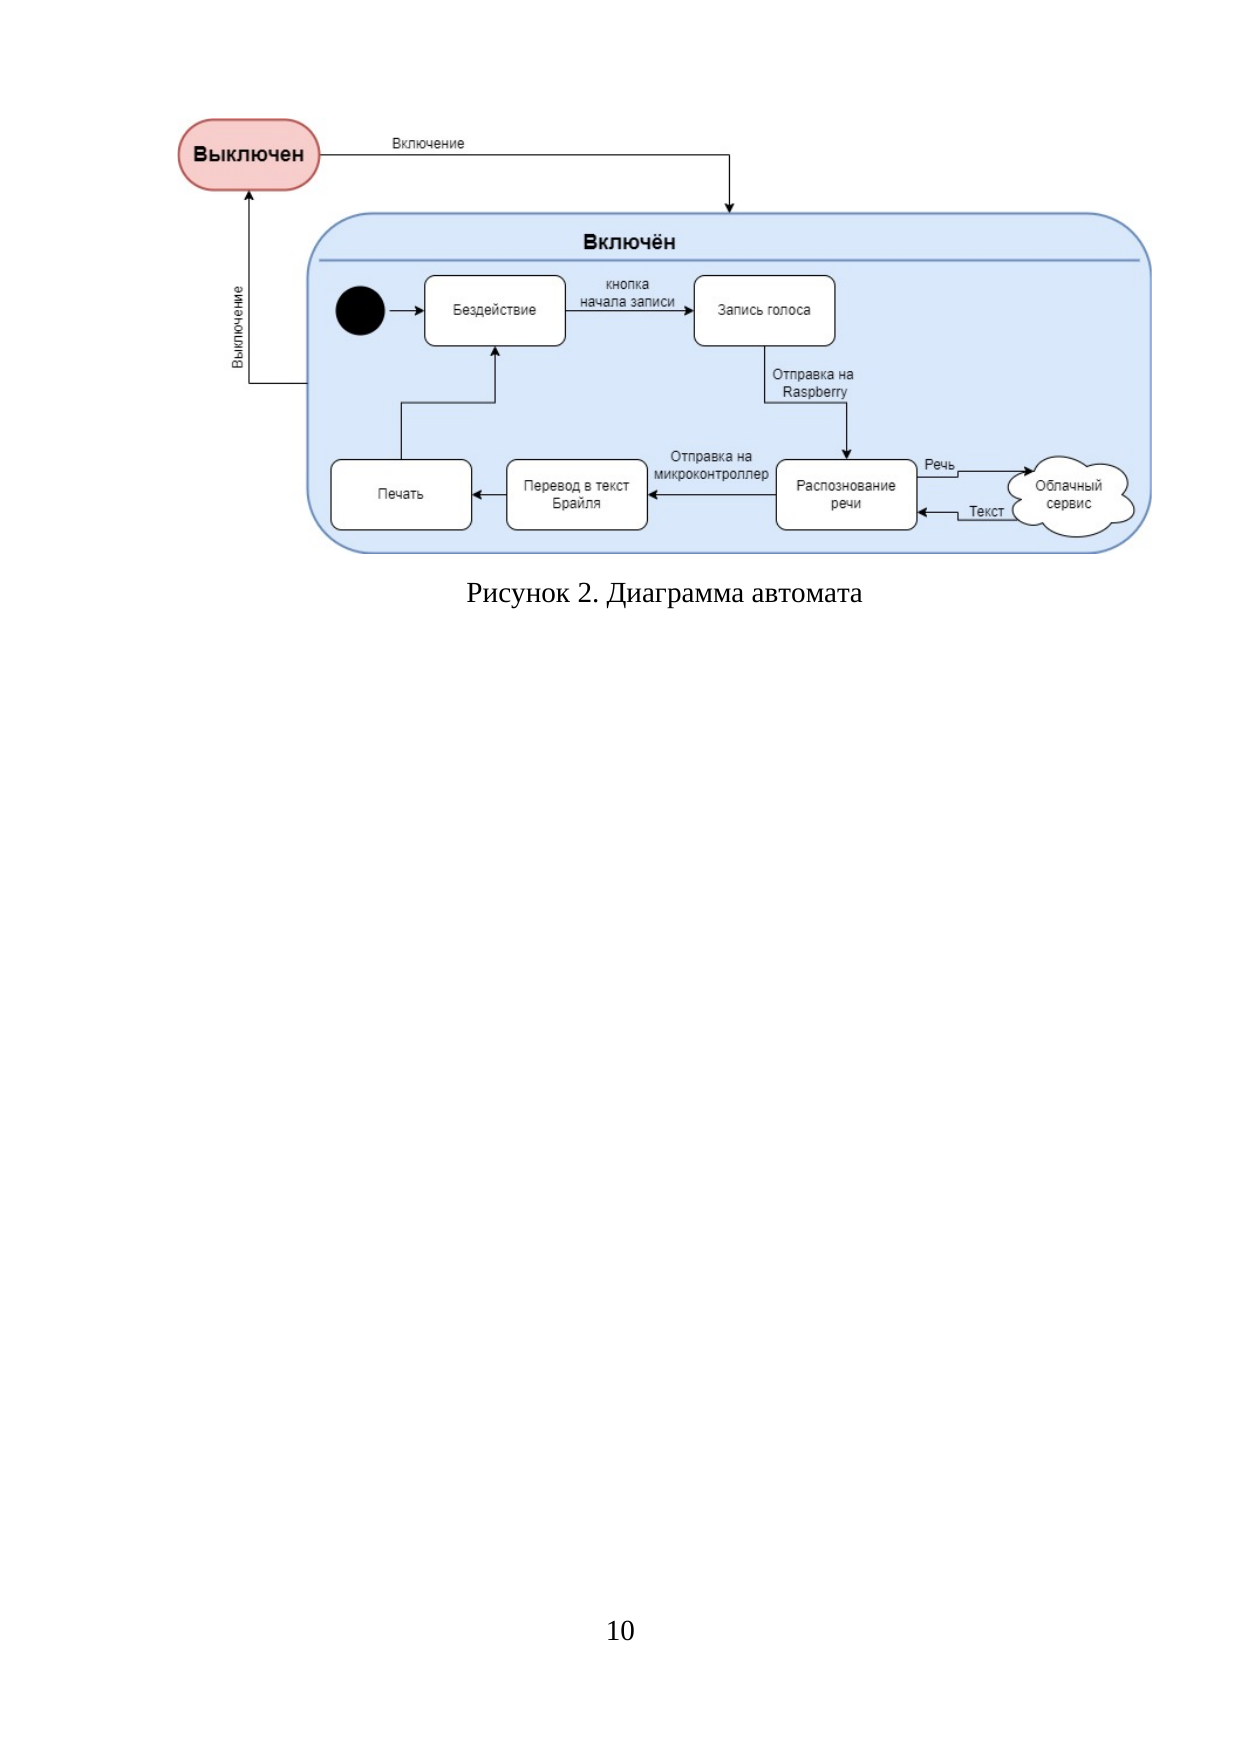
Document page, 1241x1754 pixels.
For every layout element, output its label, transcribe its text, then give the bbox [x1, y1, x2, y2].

text Рисунок 2. Диаграмма автомата [177, 576, 1152, 609]
picture [177, 118, 1152, 554]
